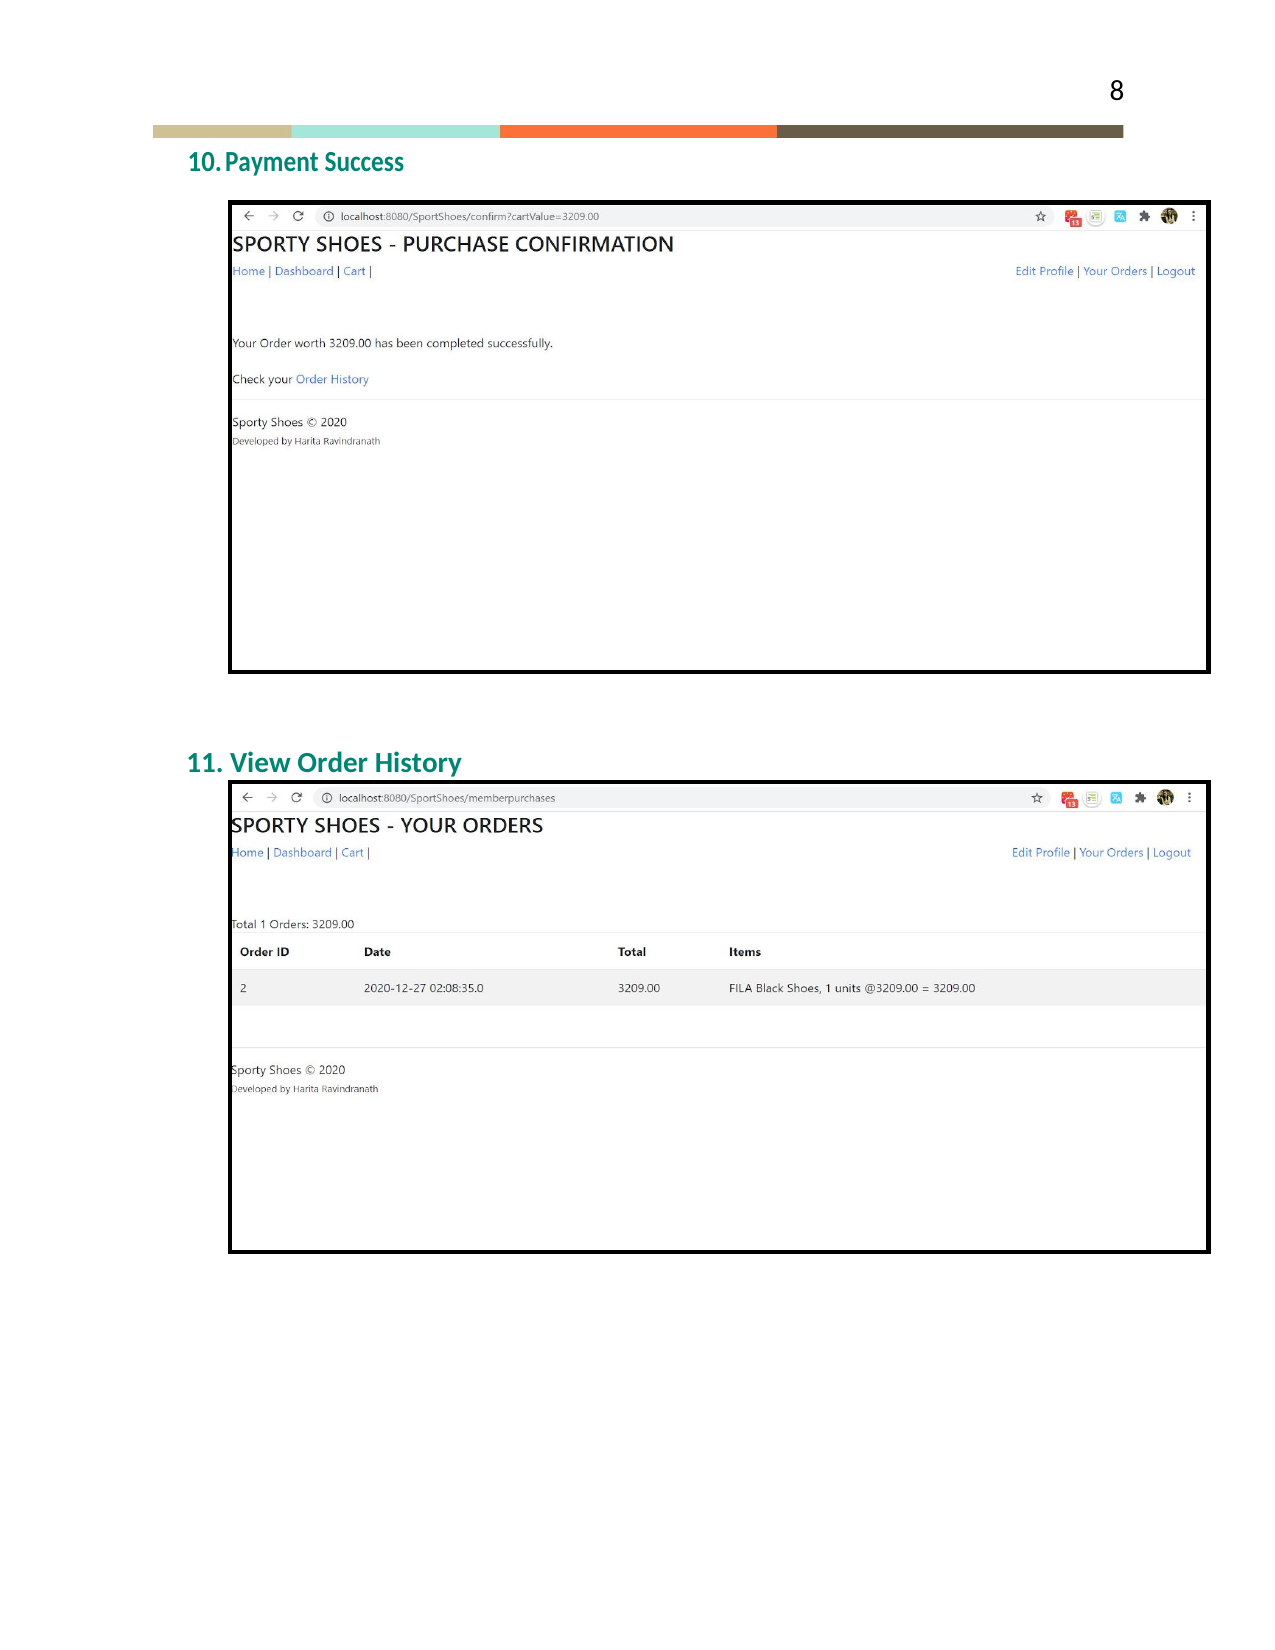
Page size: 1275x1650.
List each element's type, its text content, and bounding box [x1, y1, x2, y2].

picture [232, 784, 1206, 1250]
picture [232, 205, 1206, 670]
picture [153, 125, 1124, 138]
subtitle 11. View Order History [186, 744, 1139, 779]
